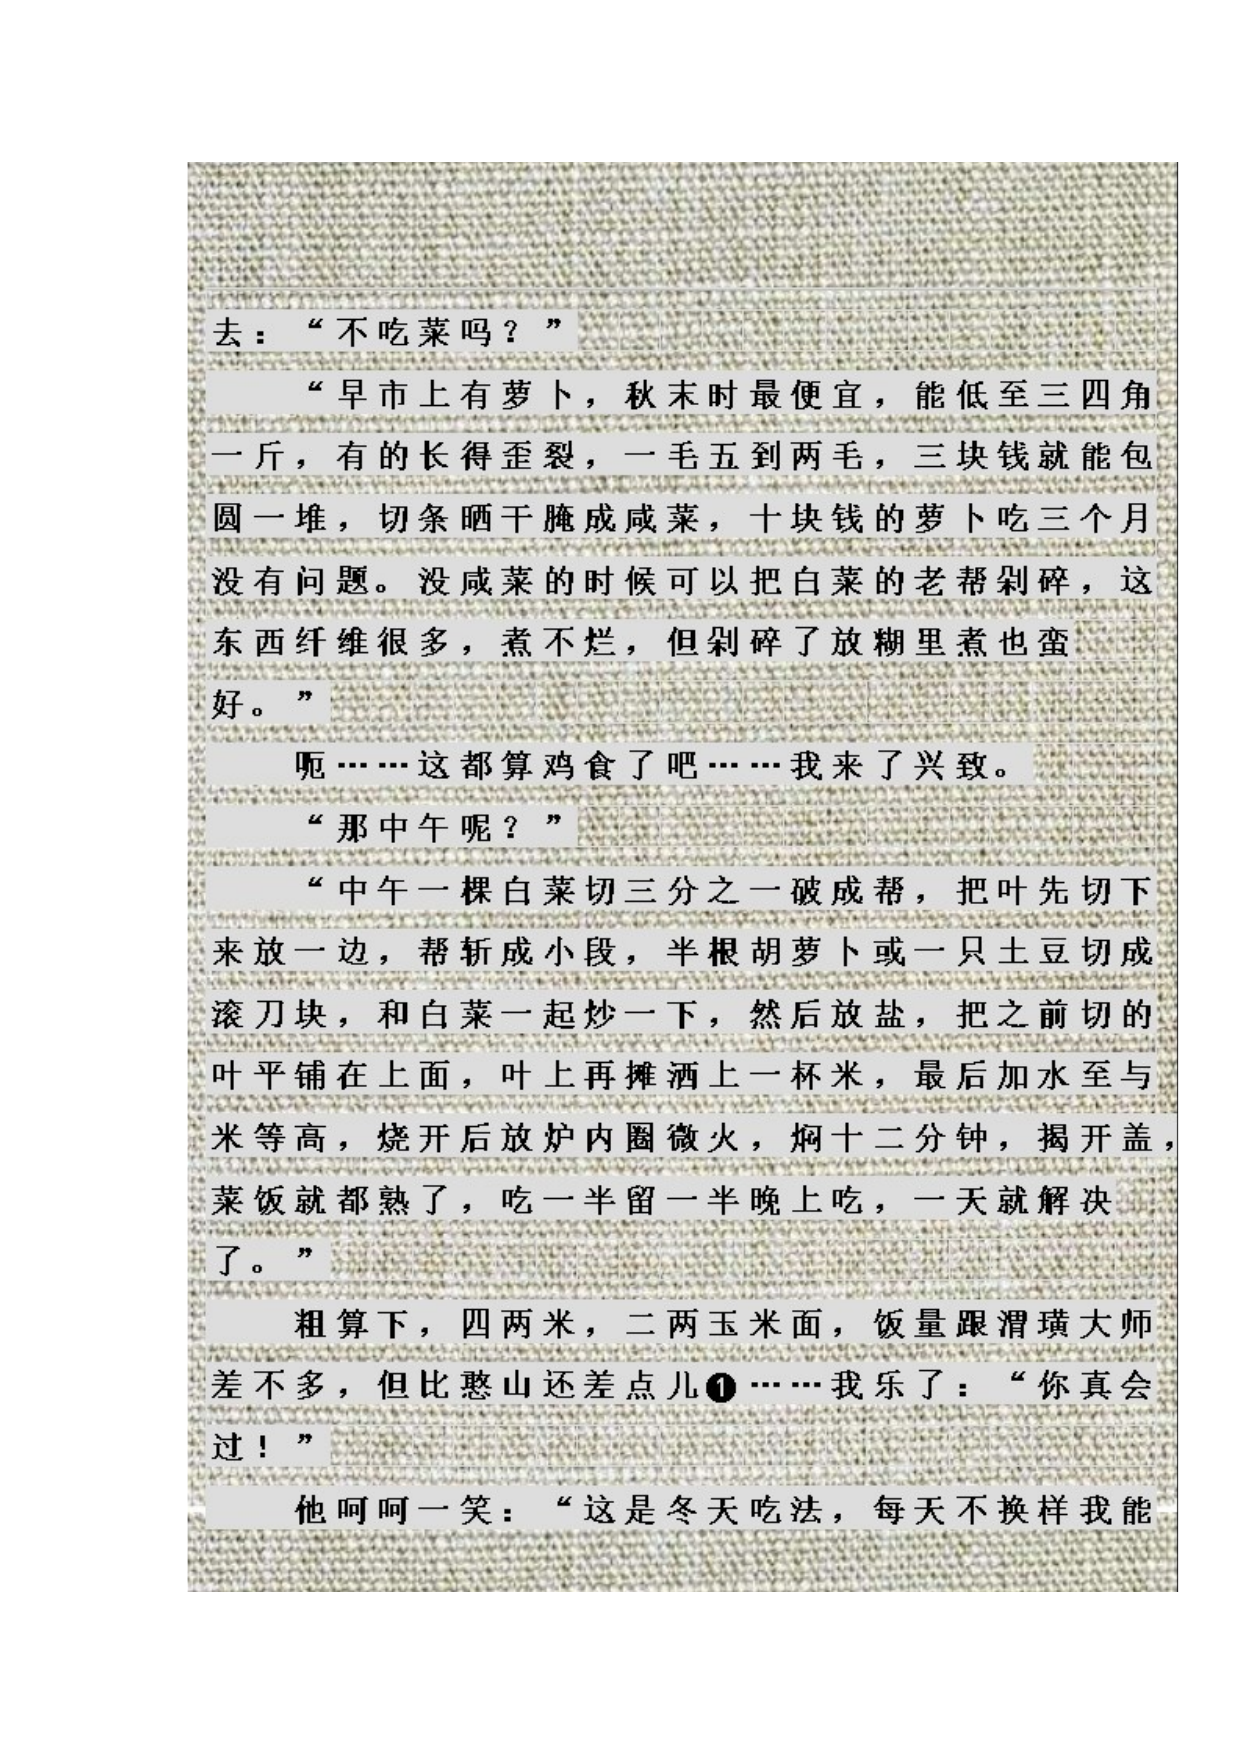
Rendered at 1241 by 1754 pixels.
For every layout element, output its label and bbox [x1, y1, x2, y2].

picture [187, 162, 1179, 1592]
